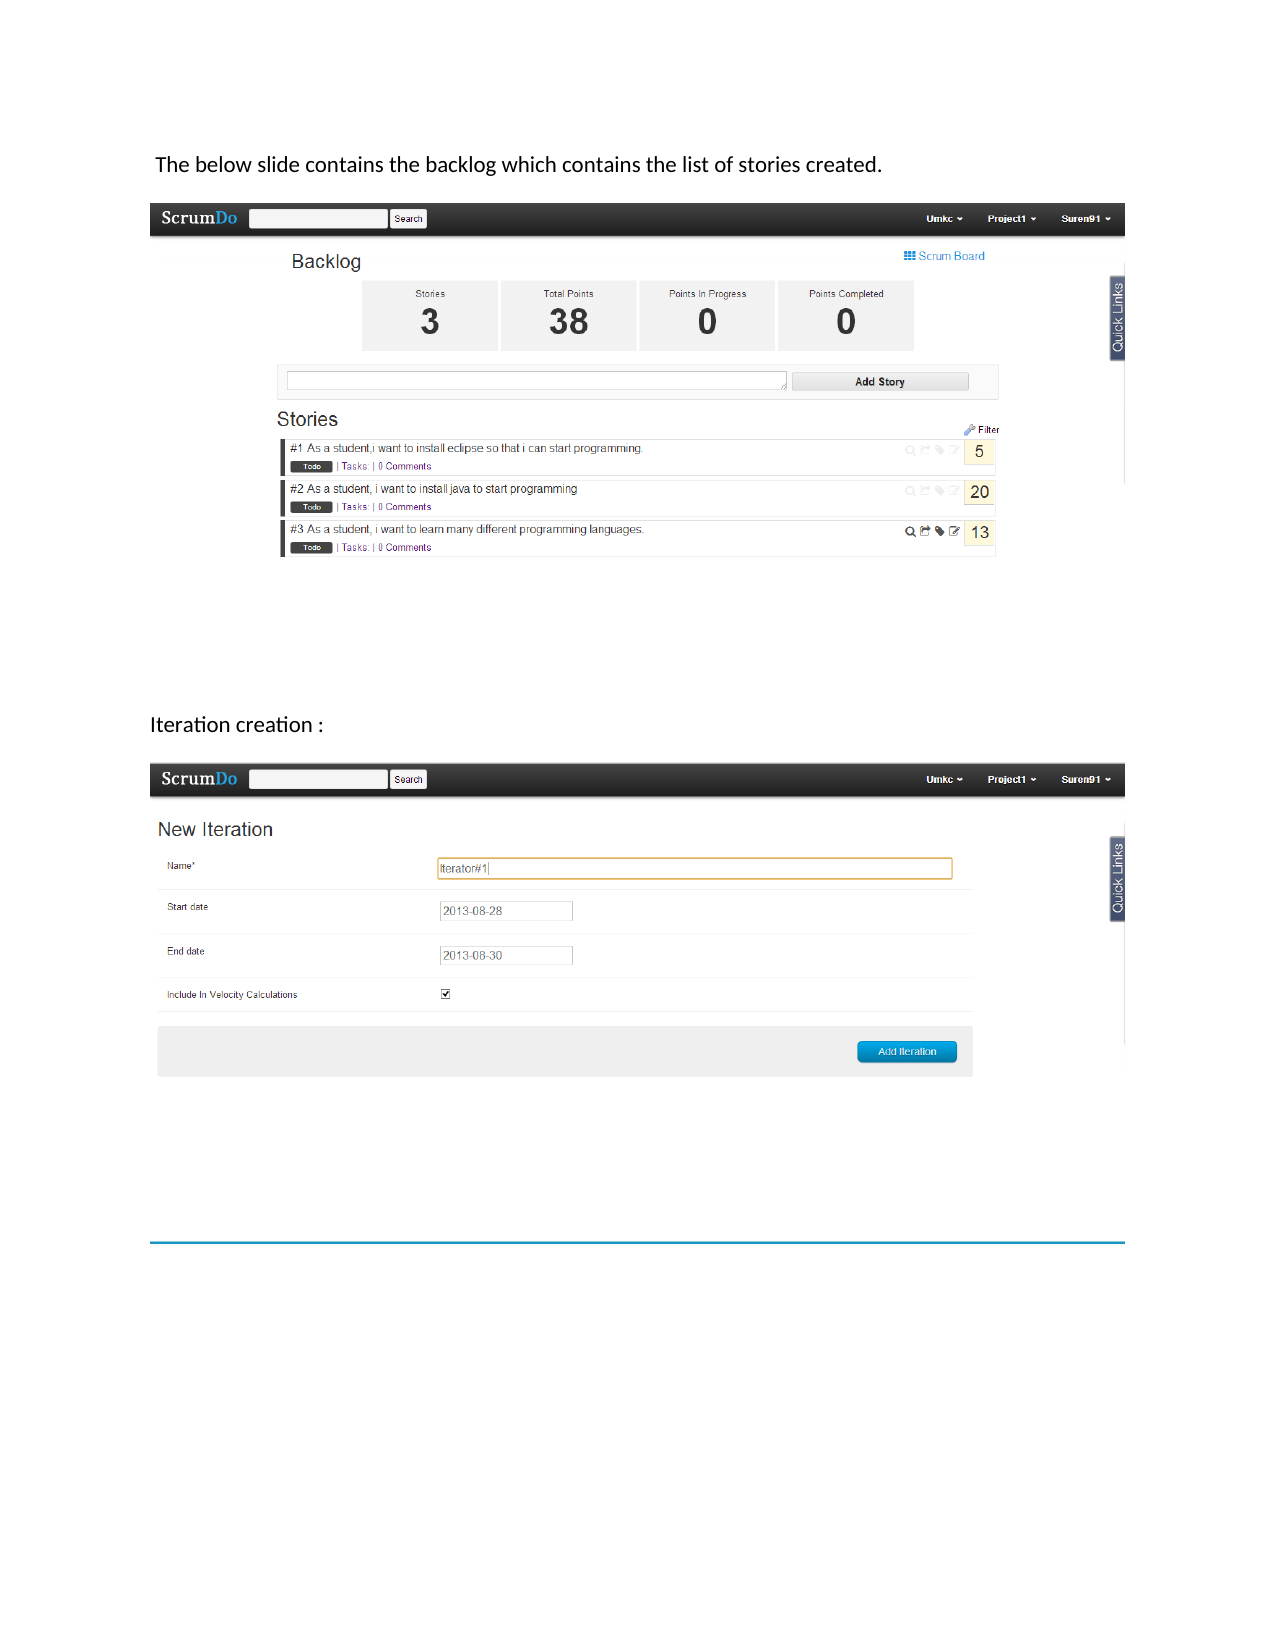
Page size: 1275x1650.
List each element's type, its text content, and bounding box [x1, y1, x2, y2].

text The below slide contains the backlog which contains the list of stories created. [150, 150, 1125, 178]
picture [150, 203, 1125, 685]
text Iteration creation : [150, 710, 1125, 738]
picture [150, 762, 1125, 1244]
